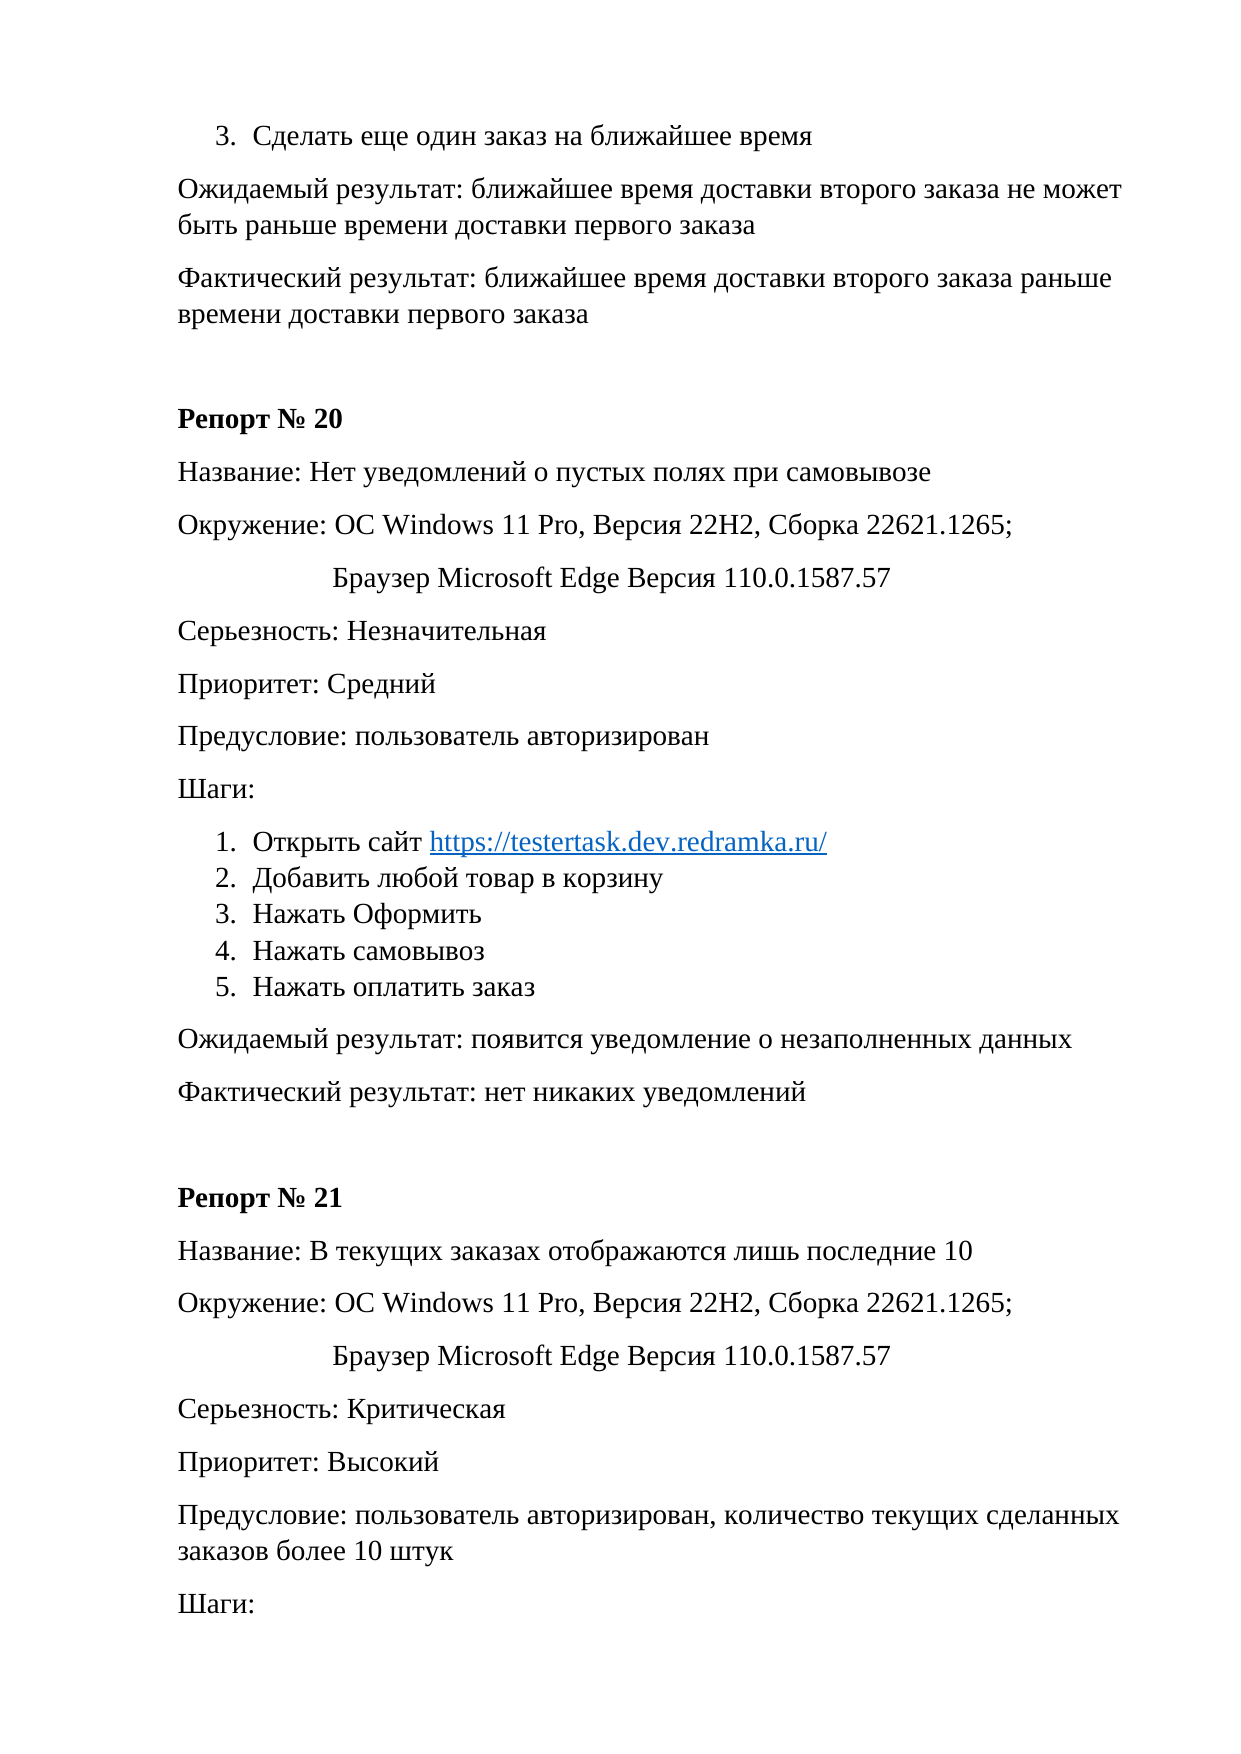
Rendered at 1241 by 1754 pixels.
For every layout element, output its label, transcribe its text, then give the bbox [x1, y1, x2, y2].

text Фактический результат: ближайшее время доставки второго заказа раньше времени доставки первого заказа [177, 260, 1152, 329]
text Репорт № 20 [177, 402, 1152, 435]
text Репорт № 21 [177, 1180, 1152, 1213]
text Название: В текущих заказах отображаются лишь последние 10 [177, 1233, 1152, 1266]
text Приоритет: Высокий [177, 1444, 1152, 1478]
list Сделать еще один заказ на ближайшее время [215, 118, 1152, 152]
text Фактический результат: нет никаких уведомлений [177, 1074, 1152, 1108]
list Нажать Оформить [215, 896, 1152, 930]
text Приоритет: Средний [177, 666, 1152, 699]
text Шаги: [177, 1586, 1152, 1619]
text Окружение: OC Windows 11 Pro, Версия 22H2, Сборка 22621.1265; [177, 1286, 1152, 1319]
text Браузер Microsoft Edge Версия 110.0.1587.57 [177, 1338, 1152, 1372]
text Окружение: OC Windows 11 Pro, Версия 22H2, Сборка 22621.1265; [177, 507, 1152, 541]
list Открыть сайт https://testertask.dev.redramka.ru/ [215, 824, 1152, 858]
text Предусловие: пользователь авторизирован [177, 718, 1152, 752]
text Название: Нет уведомлений о пустых полях при самовывозе [177, 454, 1152, 488]
text Серьезность: Незначительная [177, 613, 1152, 646]
list Добавить любой товар в корзину [215, 860, 1152, 894]
text Ожидаемый результат: ближайшее время доставки второго заказа не может быть раньше времени доставки первого заказа [177, 171, 1152, 241]
text Предусловие: пользователь авторизирован, количество текущих сделанных заказов более 10 штук [177, 1497, 1152, 1567]
text Браузер Microsoft Edge Версия 110.0.1587.57 [177, 560, 1152, 594]
text Ожидаемый результат: появится уведомление о незаполненных данных [177, 1022, 1152, 1055]
list Нажать самовывоз [215, 933, 1152, 966]
list Нажать оплатить заказ [215, 969, 1152, 1002]
text Шаги: [177, 771, 1152, 805]
text Серьезность: Критическая [177, 1391, 1152, 1425]
